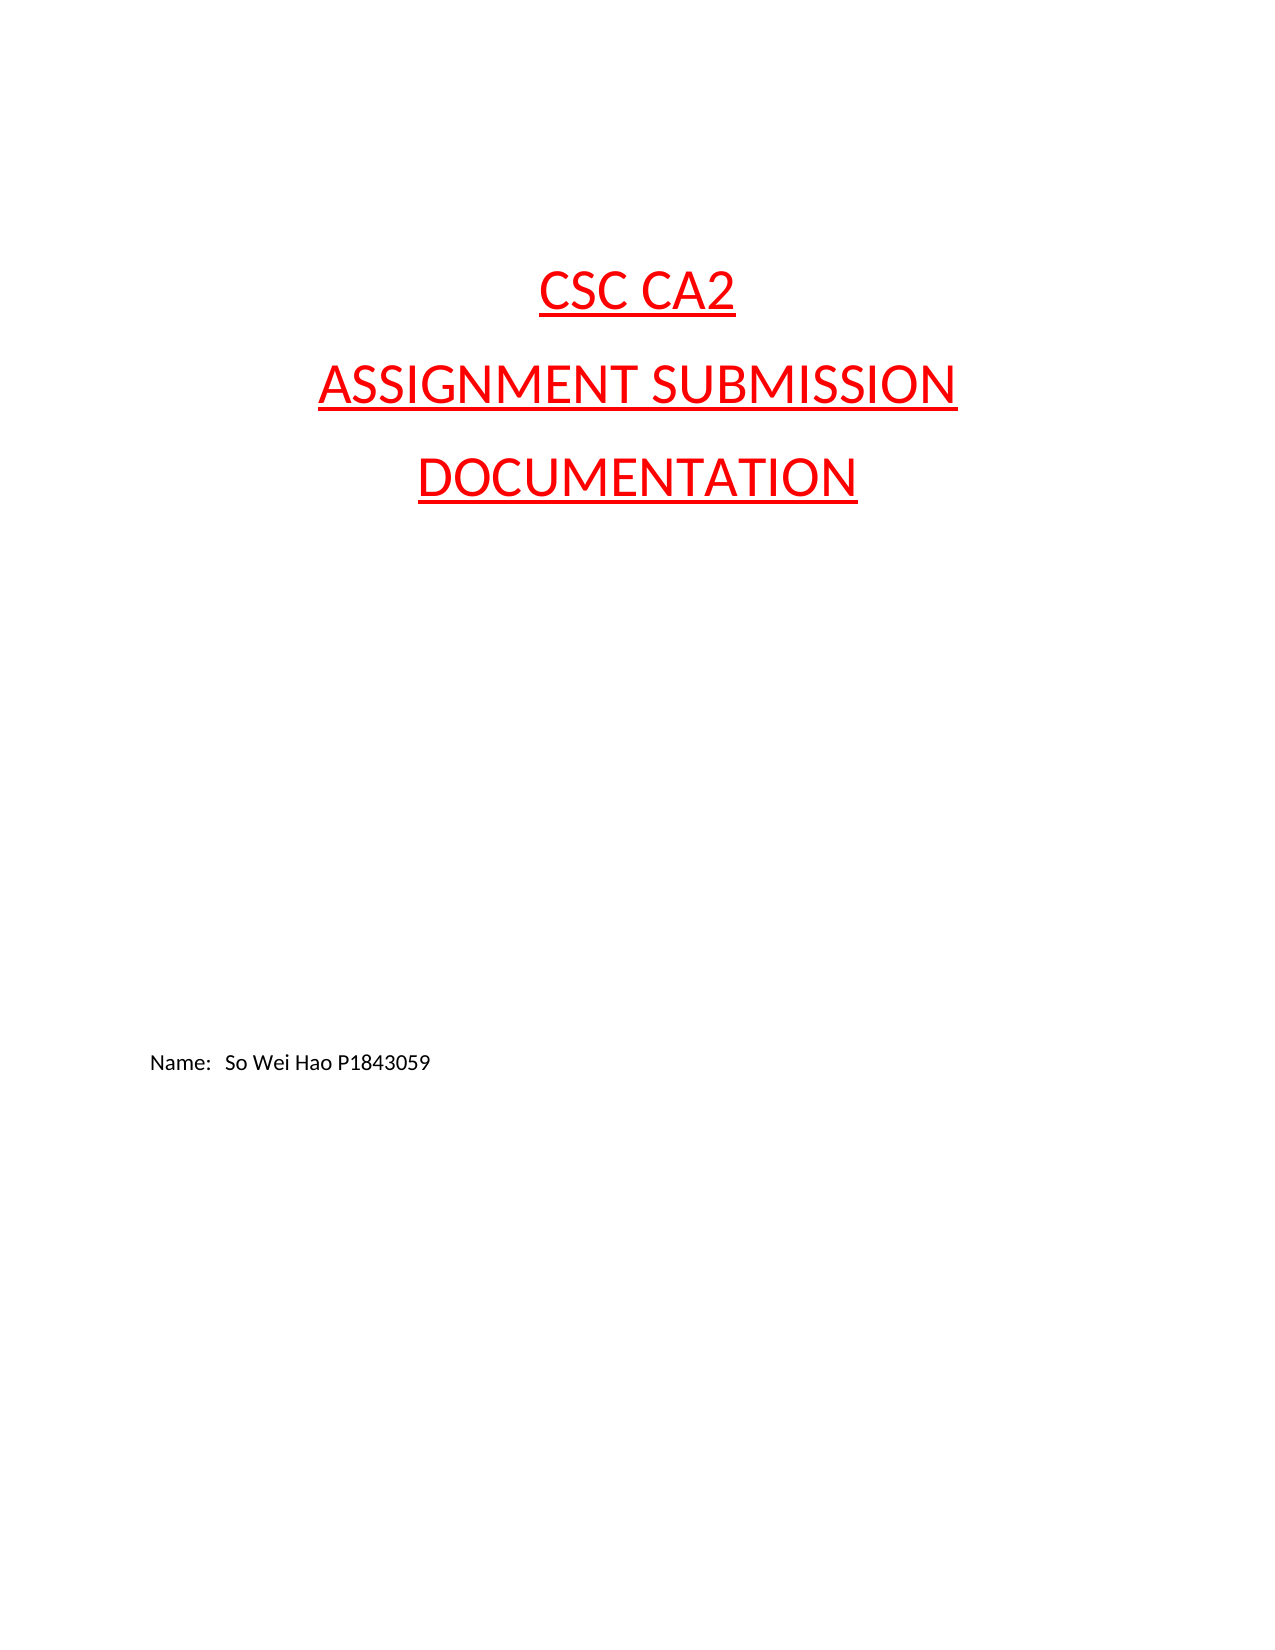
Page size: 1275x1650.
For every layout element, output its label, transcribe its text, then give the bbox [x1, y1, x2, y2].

text ASSIGNMENT SUBMISSION [150, 346, 1125, 418]
text DOCUMENTATION [150, 440, 1125, 511]
text CSC CA2 [150, 253, 1125, 324]
text Name: So Wei Hao P1843059 [150, 1048, 1125, 1076]
